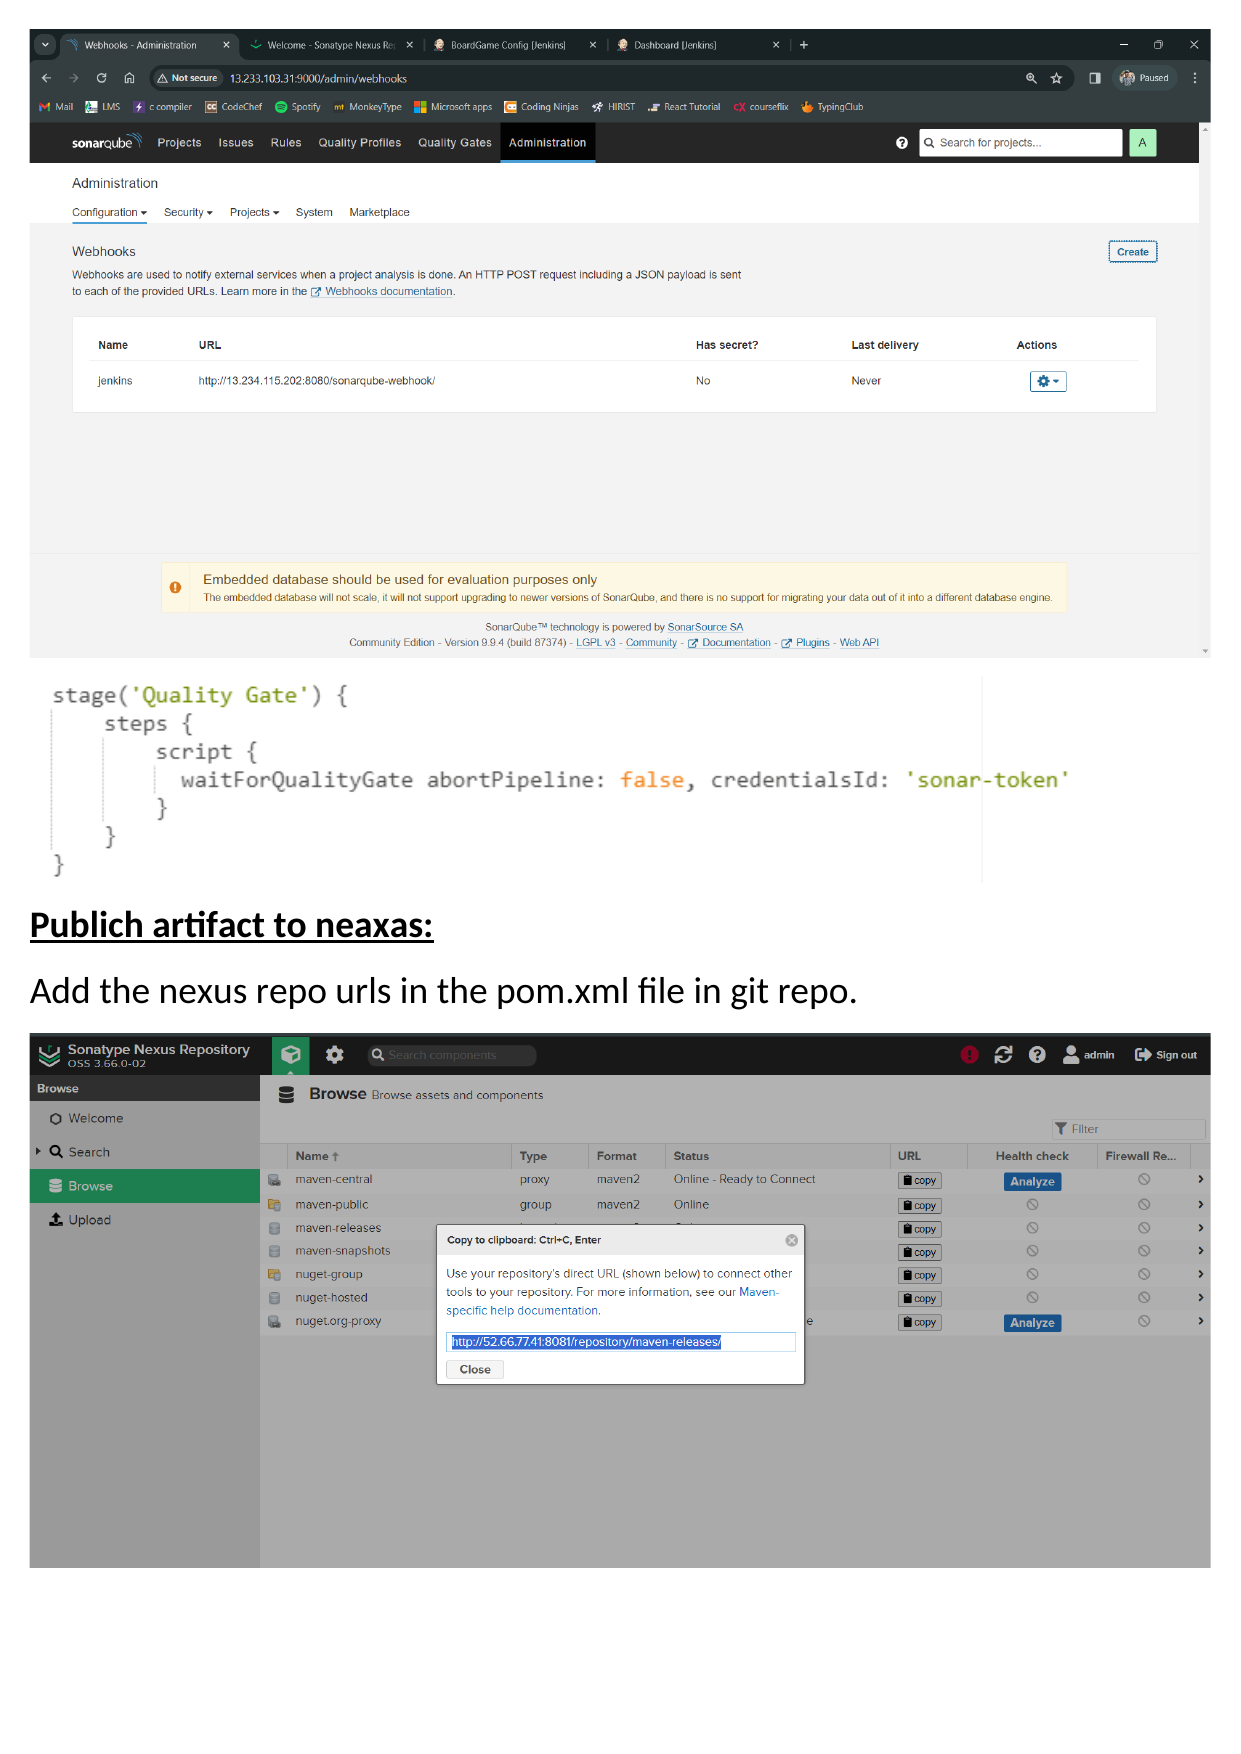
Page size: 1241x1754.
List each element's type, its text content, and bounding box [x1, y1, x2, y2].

text Add the nexus repo urls in the pom.xml file in git repo. [29, 967, 1211, 1013]
picture [29, 1033, 1211, 1568]
text Publich artifact to neaxas: [29, 901, 1211, 947]
picture [29, 29, 1211, 658]
picture [29, 676, 1099, 883]
